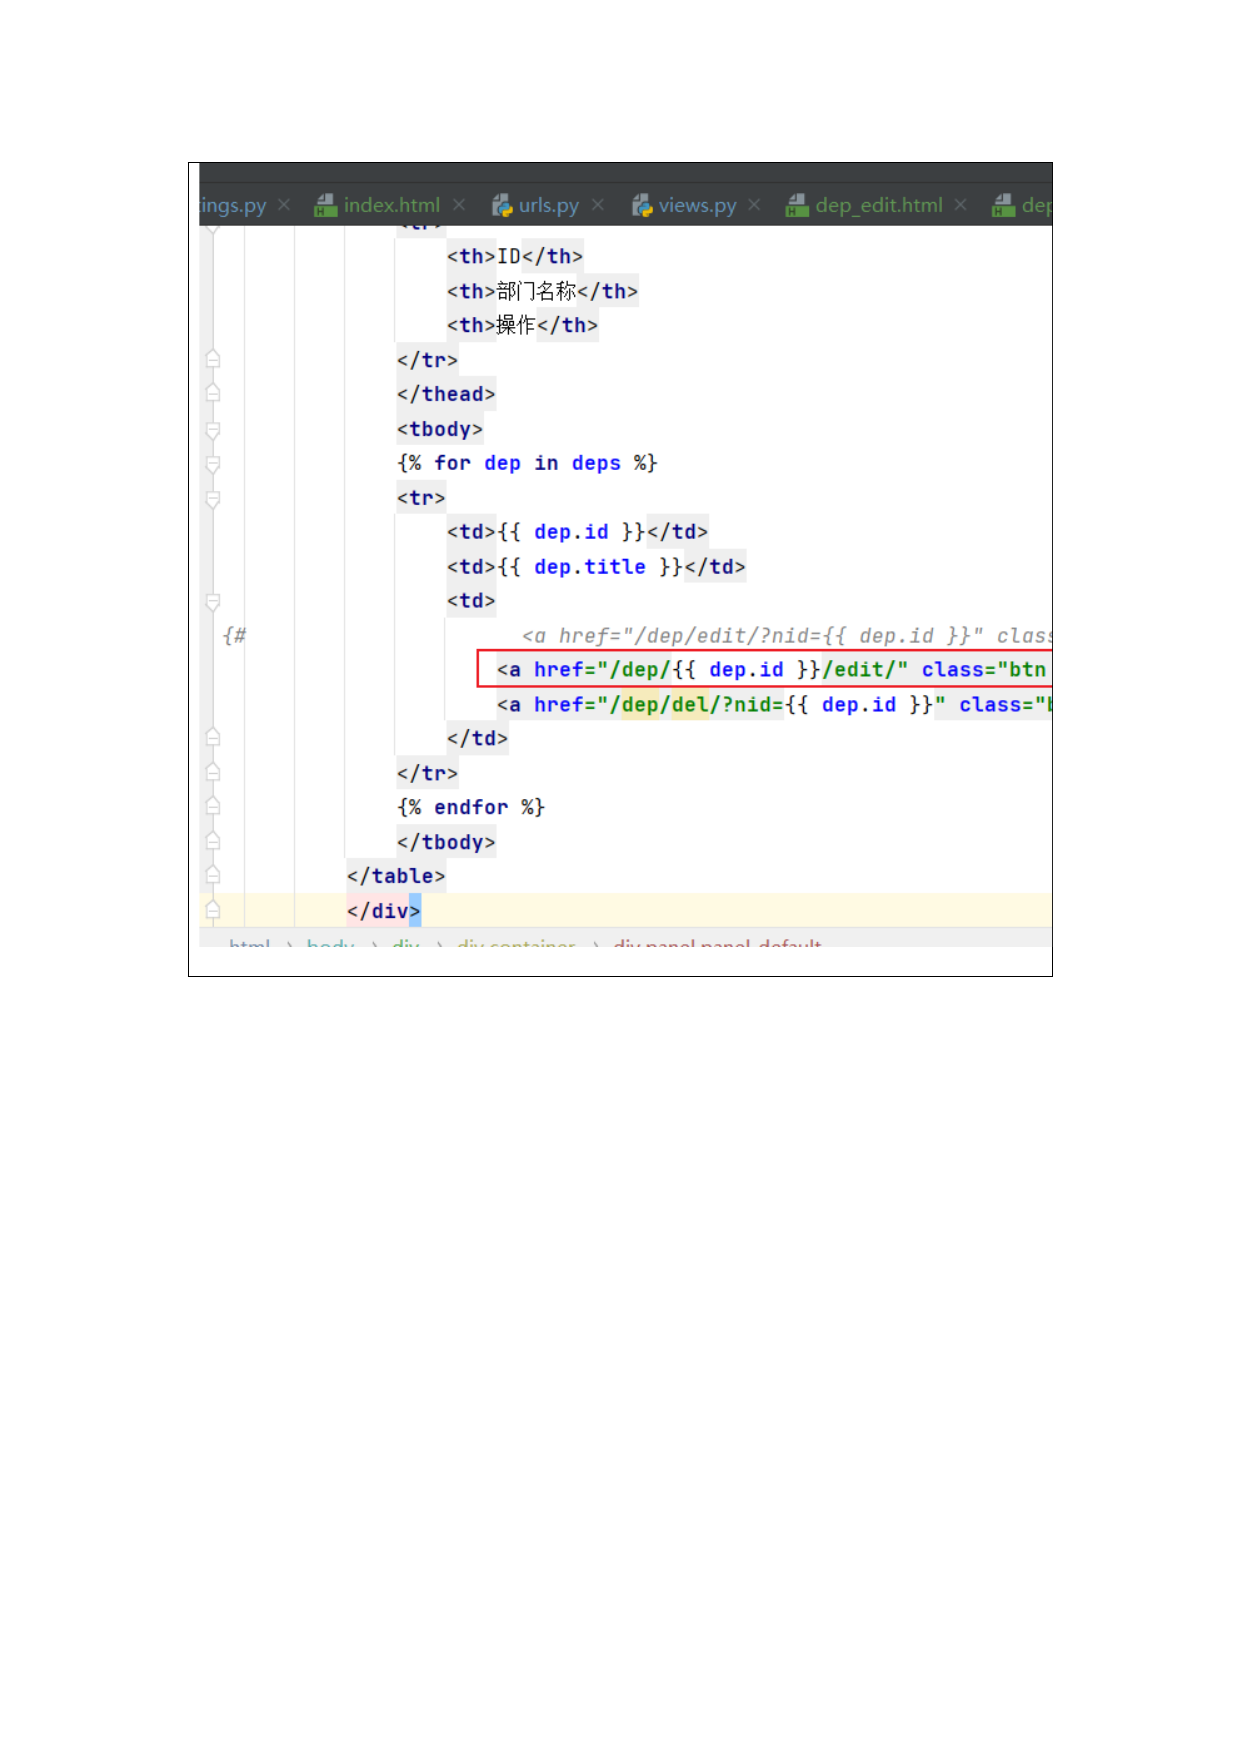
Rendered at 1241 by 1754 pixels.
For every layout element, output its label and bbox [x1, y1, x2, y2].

picture [199, 163, 1053, 947]
table_cell [189, 163, 1052, 976]
